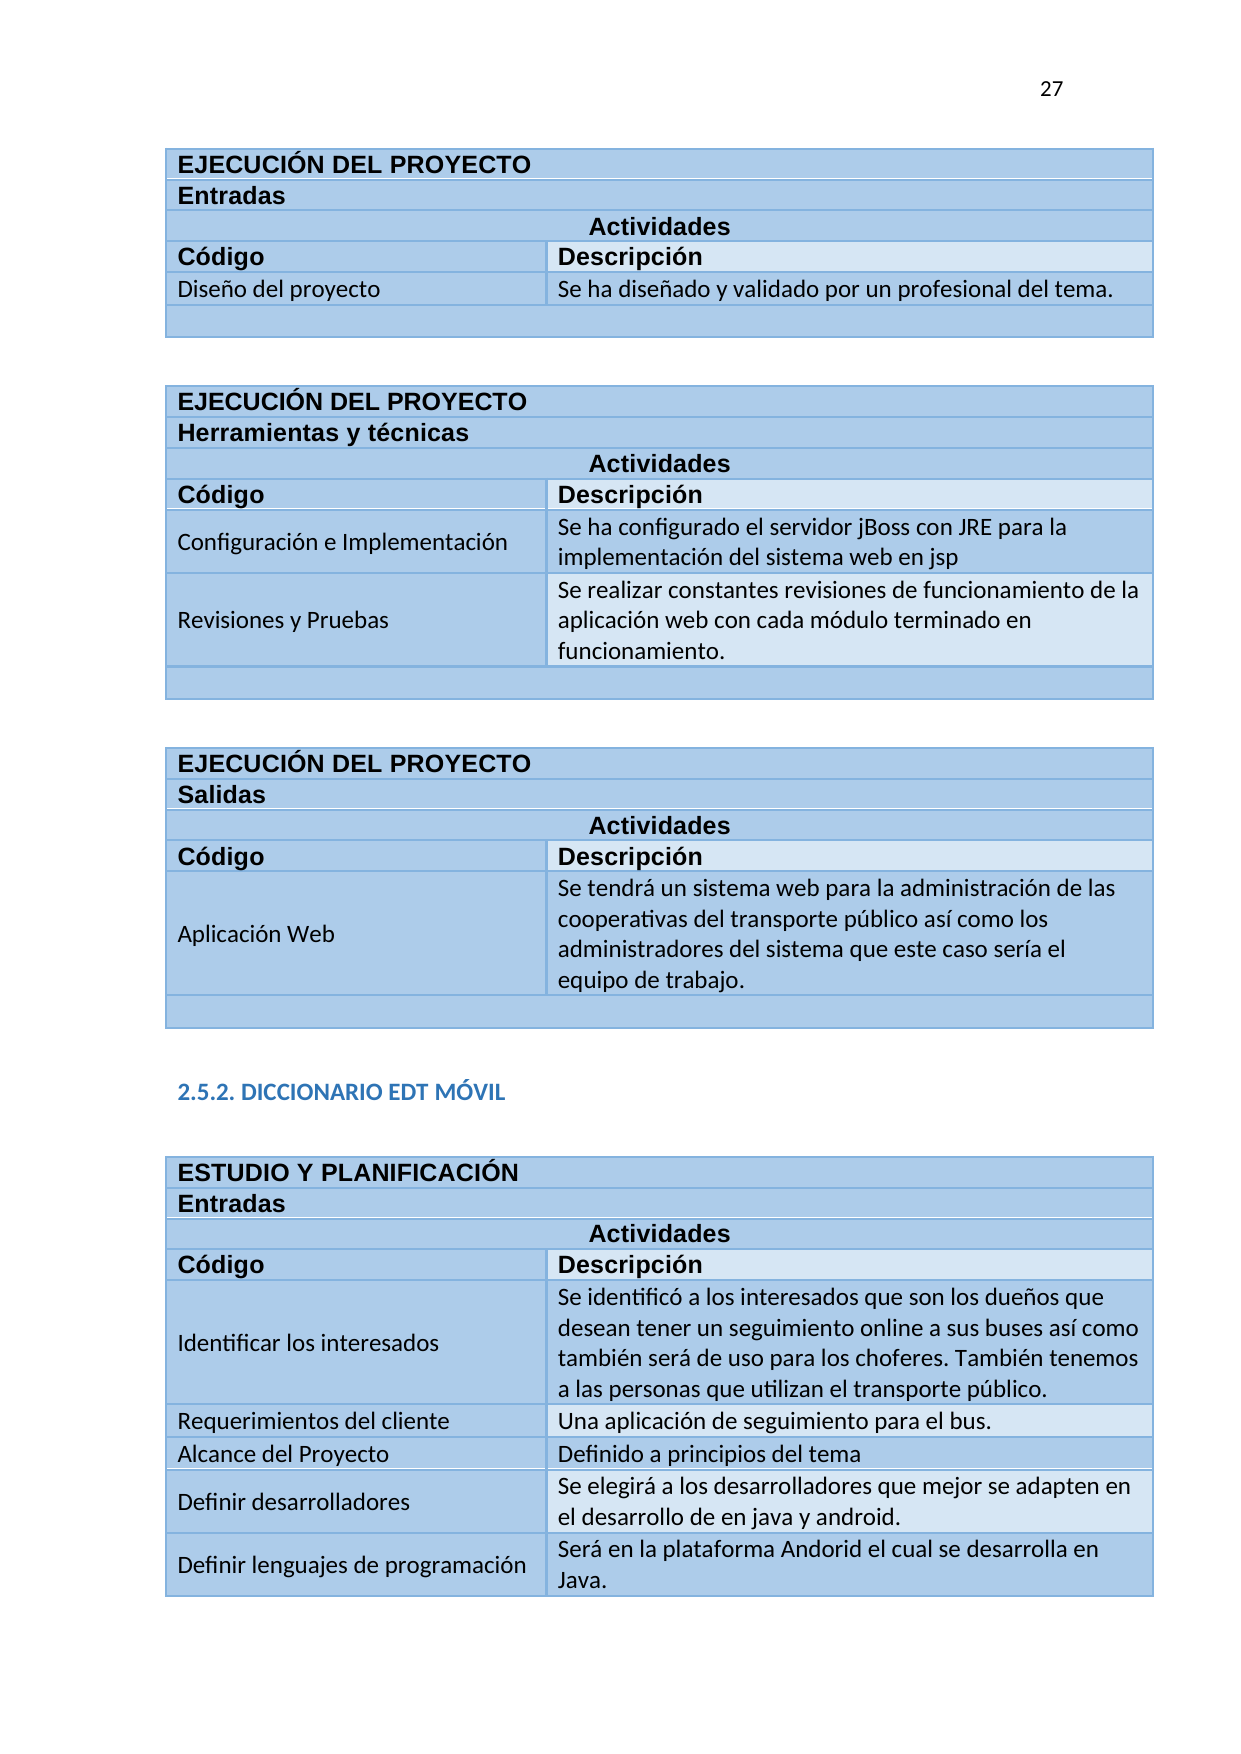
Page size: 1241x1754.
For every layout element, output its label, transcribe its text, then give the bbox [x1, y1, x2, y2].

table_cell Configuración e Implementación [167, 511, 545, 572]
table_cell [167, 668, 1152, 698]
table_header EJECUCIÓN DEL PROYECTO [167, 387, 1152, 416]
table_cell Actividades [167, 1220, 1152, 1248]
table_cell Se realizar constantes revisiones de funcionamiento de la aplicación web con cada módulo terminado en funcionamiento. [548, 574, 1152, 665]
table_header ESTUDIO Y PLANIFICACIÓN [167, 1158, 1152, 1187]
table_cell Salidas [167, 780, 1152, 808]
table_header EJECUCIÓN DEL PROYECTO [167, 749, 1152, 778]
table_cell Actividades [167, 449, 1152, 478]
table_cell Aplicación Web [167, 872, 545, 994]
table_cell Definir lenguajes de programación [167, 1534, 545, 1595]
table_cell Se ha configurado el servidor jBoss con JRE para la implementación del sistema web en jsp [548, 511, 1152, 572]
table_cell Será en la plataforma Andorid el cual se desarrolla en Java. [548, 1534, 1152, 1595]
table_cell Código [167, 480, 545, 508]
table_cell Se tendrá un sistema web para la administración de las cooperativas del transporte público así como los administradores del sistema que este caso sería el equipo de trabajo. [548, 872, 1152, 994]
table_cell Diseño del proyecto [167, 273, 545, 304]
table_cell Se elegirá a los desarrolladores que mejor se adapten en el desarrollo de en java y android. [548, 1471, 1152, 1532]
table_cell Entradas [167, 181, 1152, 209]
table_cell Revisiones y Pruebas [167, 574, 545, 665]
table_cell Identificar los interesados [167, 1281, 545, 1403]
subtitle 2.5.2. Diccionario EDT Móvil [177, 1076, 1063, 1106]
table_cell Una aplicación de seguimiento para el bus. [548, 1405, 1152, 1436]
table_cell Descripción [548, 242, 1152, 271]
table_cell [167, 306, 1152, 336]
table_cell Se ha diseñado y validado por un profesional del tema. [548, 273, 1152, 304]
table_cell Actividades [167, 811, 1152, 839]
table_cell Entradas [167, 1189, 1152, 1217]
table_cell Código [167, 841, 545, 870]
table_cell Definido a principios del tema [548, 1438, 1152, 1468]
table_cell [167, 996, 1152, 1027]
table_header EJECUCIÓN DEL PROYECTO [167, 150, 1152, 178]
table_cell Código [167, 1250, 545, 1279]
table_cell Se identificó a los interesados que son los dueños que desean tener un seguimiento online a sus buses así como también será de uso para los choferes. También tenemos a las personas que utilizan el transporte público. [548, 1281, 1152, 1403]
table_cell Herramientas y técnicas [167, 418, 1152, 447]
table_cell Descripción [548, 1250, 1152, 1279]
table_cell Código [167, 242, 545, 271]
table_cell Actividades [167, 211, 1152, 240]
table_cell Descripción [548, 841, 1152, 870]
table_cell Alcance del Proyecto [167, 1438, 545, 1468]
table_cell Requerimientos del cliente [167, 1405, 545, 1436]
table_cell Descripción [548, 480, 1152, 508]
table_cell Definir desarrolladores [167, 1471, 545, 1532]
